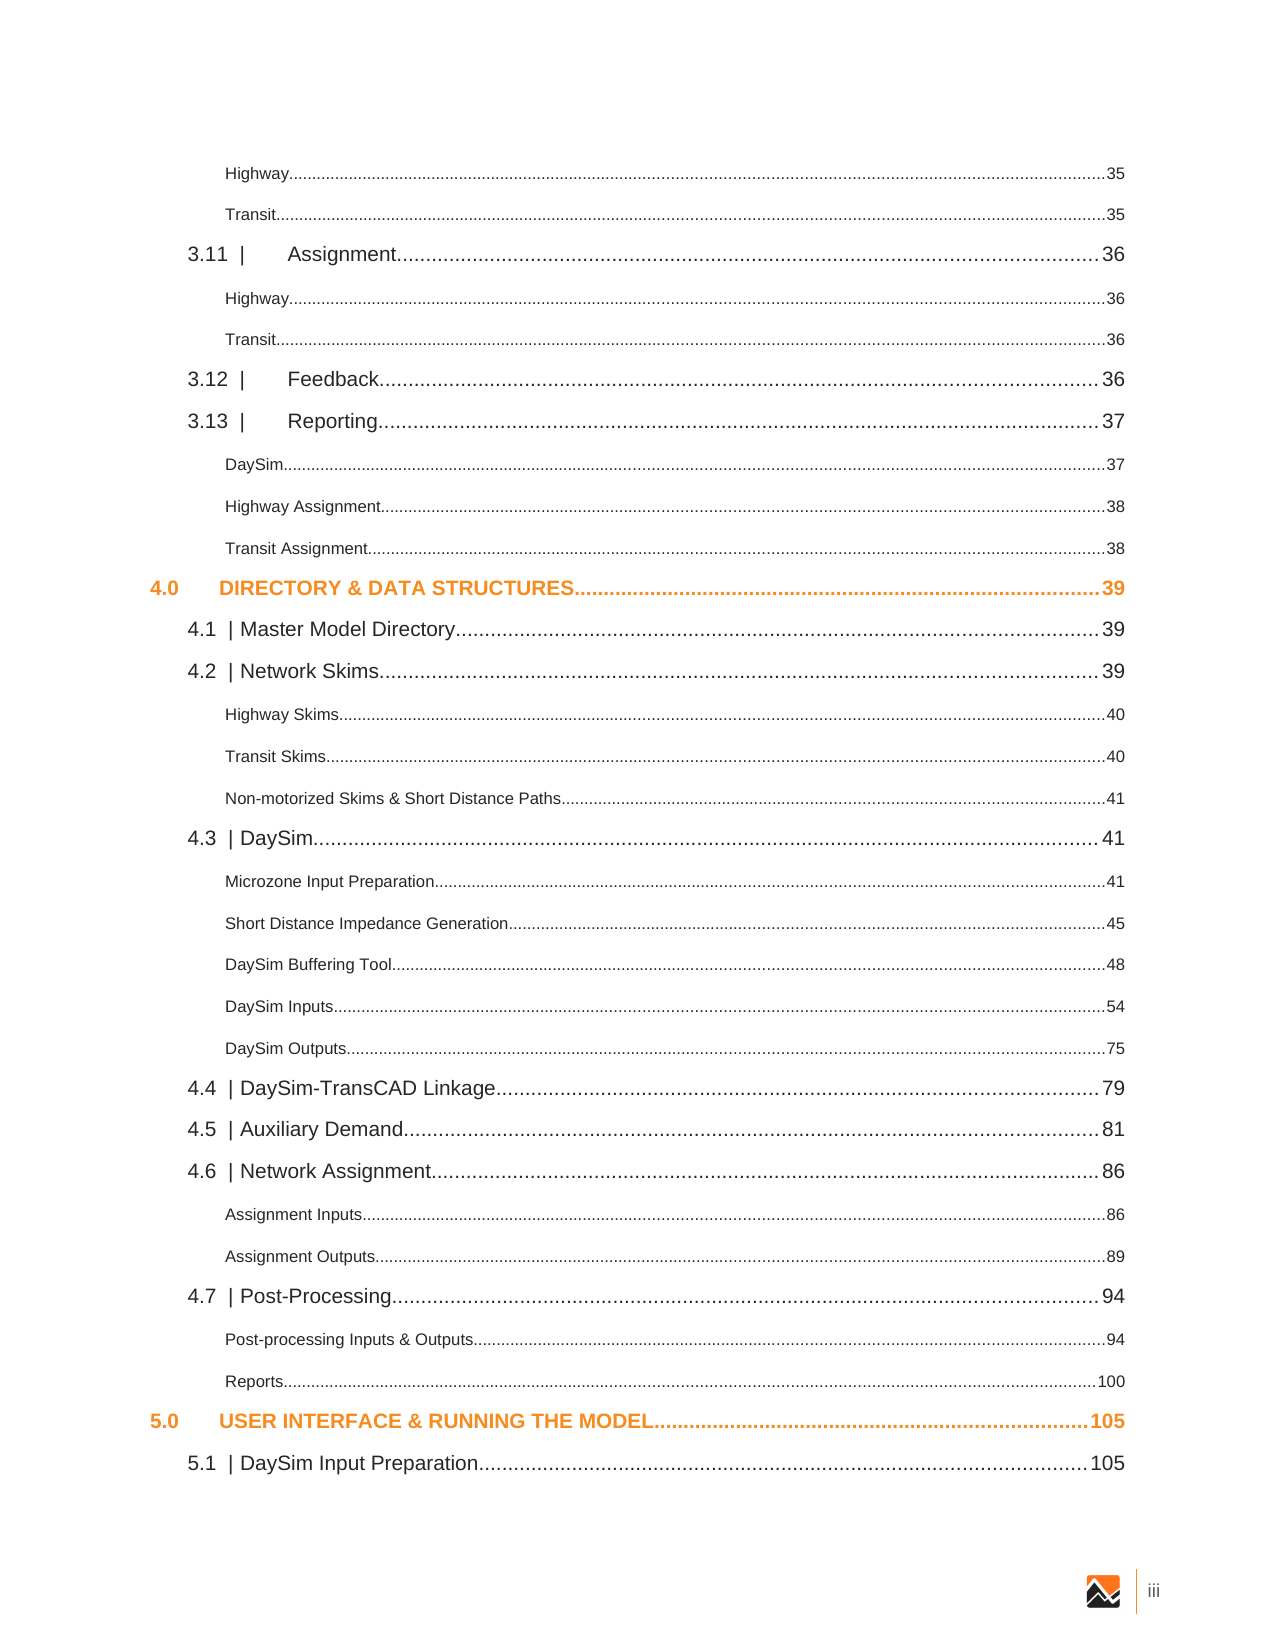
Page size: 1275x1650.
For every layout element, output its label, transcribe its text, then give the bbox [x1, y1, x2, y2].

text 3.13 | Reporting 37 [187, 401, 1125, 433]
text 4.5 | Auxiliary Demand 81 [187, 1110, 1125, 1141]
text 5.1 | DaySim Input Preparation 105 [187, 1443, 1125, 1474]
text Highway Assignment 38 [225, 485, 1125, 516]
text Transit 36 [225, 318, 1125, 349]
text Transit Skims 40 [225, 735, 1125, 766]
text DaySim Outputs 75 [225, 1026, 1125, 1058]
text 3.12 | Feedback 36 [187, 360, 1125, 391]
text Assignment Outputs 89 [225, 1235, 1125, 1266]
text Reports 100 [225, 1360, 1125, 1391]
text Assignment Inputs 86 [225, 1193, 1125, 1224]
text Short Distance Impedance Generation 45 [225, 901, 1125, 933]
text Highway 36 [225, 276, 1125, 308]
text DaySim 37 [225, 443, 1125, 474]
text Transit 35 [225, 193, 1125, 224]
text 4.0 Directory & Data Structures 39 [150, 568, 1125, 599]
text 4.3 | DaySim 41 [187, 818, 1125, 849]
text Transit Assignment 38 [225, 526, 1125, 558]
text 5.0 User Interface & Running the Model 105 [150, 1401, 1125, 1433]
picture [1080, 1568, 1125, 1614]
text Highway 35 [225, 151, 1125, 183]
text 3.11 | Assignment 36 [187, 235, 1125, 266]
text Post-processing Inputs & Outputs 94 [225, 1318, 1125, 1349]
text DaySim Buffering Tool 48 [225, 943, 1125, 974]
text Microzone Input Preparation 41 [225, 860, 1125, 891]
text 4.6 | Network Assignment 86 [187, 1151, 1125, 1183]
text Highway Skims 40 [225, 693, 1125, 724]
text 4.1 | Master Model Directory 39 [187, 610, 1125, 641]
text DaySim Inputs 54 [225, 985, 1125, 1016]
text Non-motorized Skims & Short Distance Paths 41 [225, 776, 1125, 808]
text 4.2 | Network Skims 39 [187, 651, 1125, 683]
text 4.7 | Post-Processing 94 [187, 1276, 1125, 1308]
text 4.4 | DaySim-TransCAD Linkage 79 [187, 1068, 1125, 1099]
